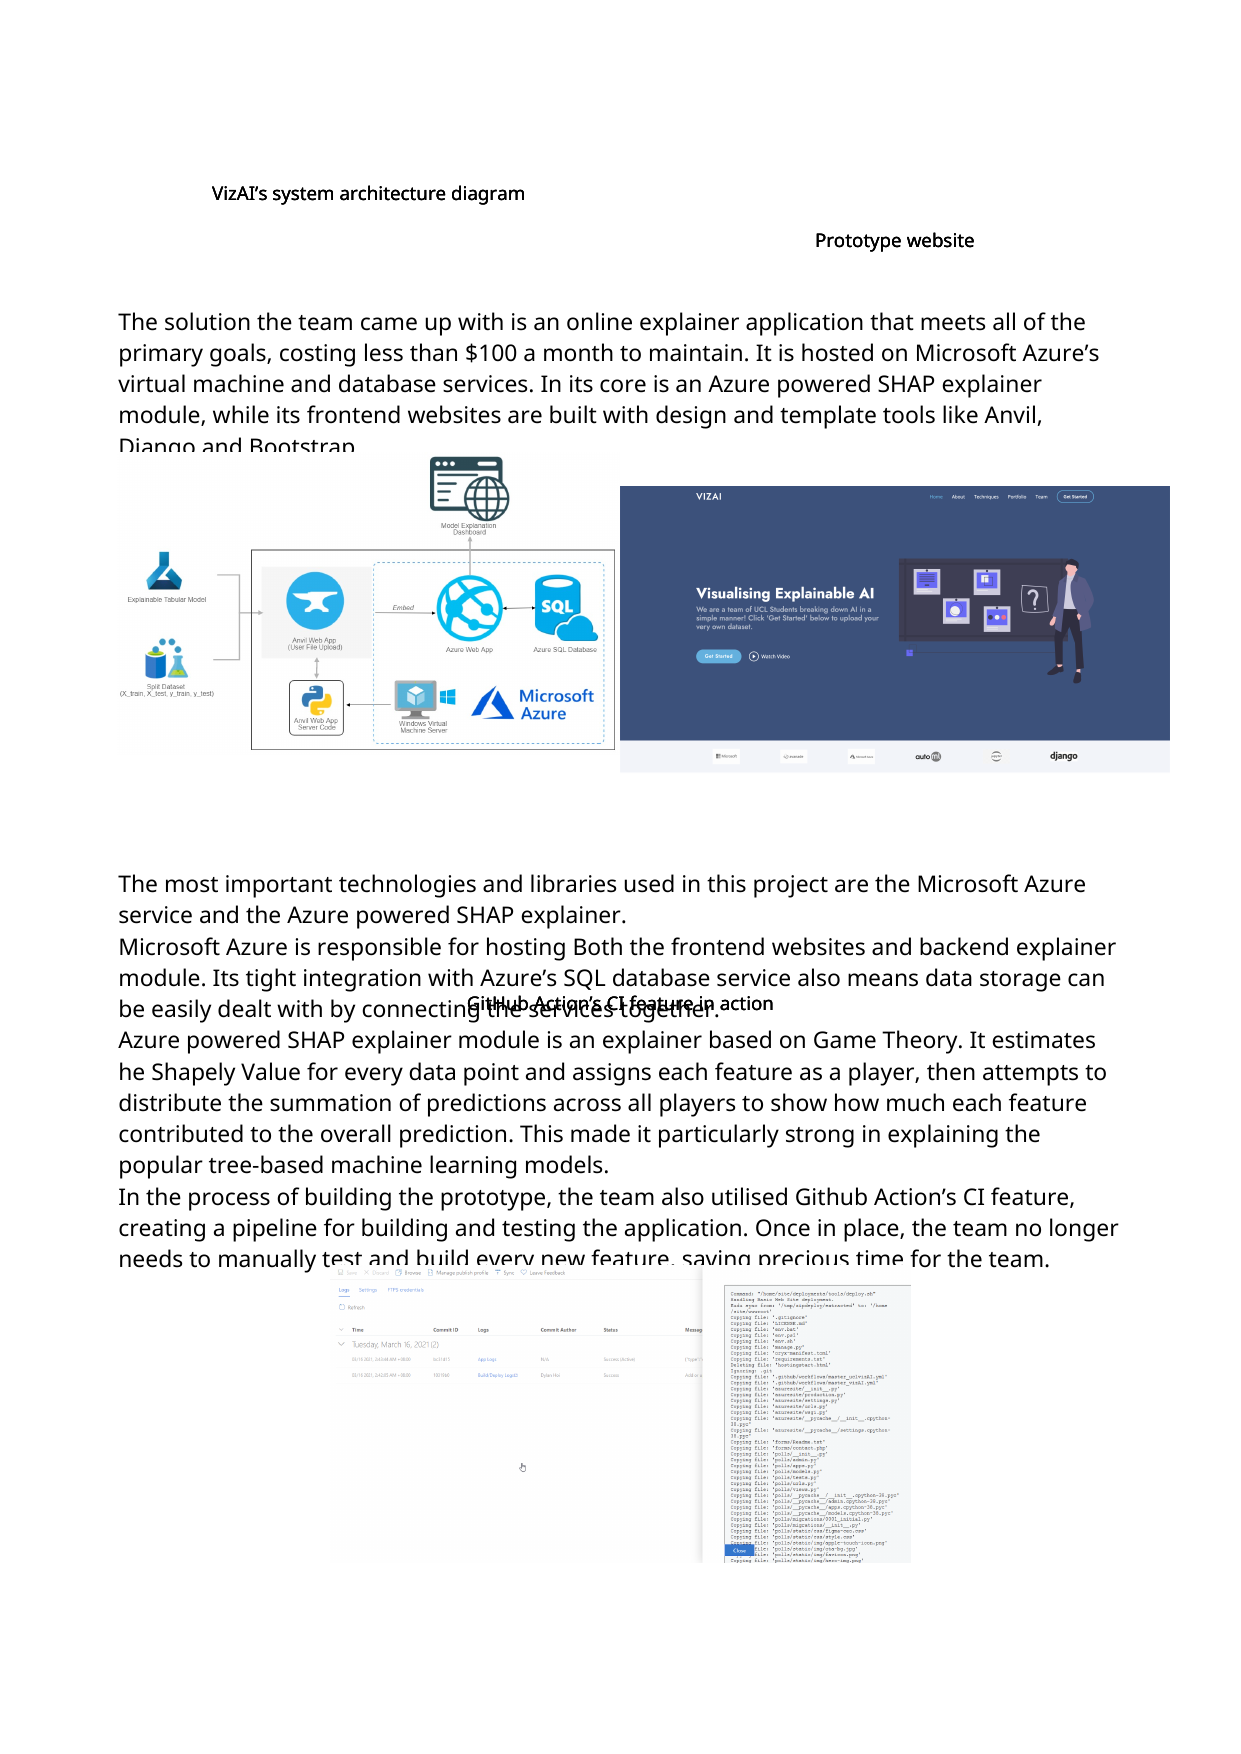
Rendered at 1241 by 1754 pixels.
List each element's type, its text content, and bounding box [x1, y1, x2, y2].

text The most important technologies and libraries used in this project are the Microsoft Azure service and the Azure powered SHAP explainer. [118, 868, 1122, 931]
text Microsoft Azure is responsible for hosting Both the frontend websites and backend explainer module. Its tight integration with Azure’s SQL database service also means data storage can be easily dealt with by connecting the services together. [118, 931, 1122, 1024]
text The solution the team came up with is an online explainer application that meets all of the primary goals, costing less than $100 a month to maintain. It is hosted on Microsoft Azure’s virtual machine and database services. In its core is an Azure powered SHAP explainer module, while its frontend websites are built with design and template tools like Anvil, Django and Bootstrap. [118, 306, 1122, 462]
picture [117, 452, 1170, 774]
text In the process of building the prototype, the team also utilised Github Action’s CI feature, creating a pipeline for building and testing the application. Once in place, the team no longer needs to manually test and build every new feature, saving precious time for the team. [118, 1181, 1122, 1274]
text Azure powered SHAP explainer module is an explainer based on Game Theory. It estimates he Shapely Value for every data point and assigns each feature as a player, then attempts to distribute the summation of predictions across all players to show how much each feature contributed to the overall prediction. This made it particularly strong in explaining the popular tree-based machine learning models. [118, 1024, 1122, 1181]
picture [330, 1265, 911, 1563]
